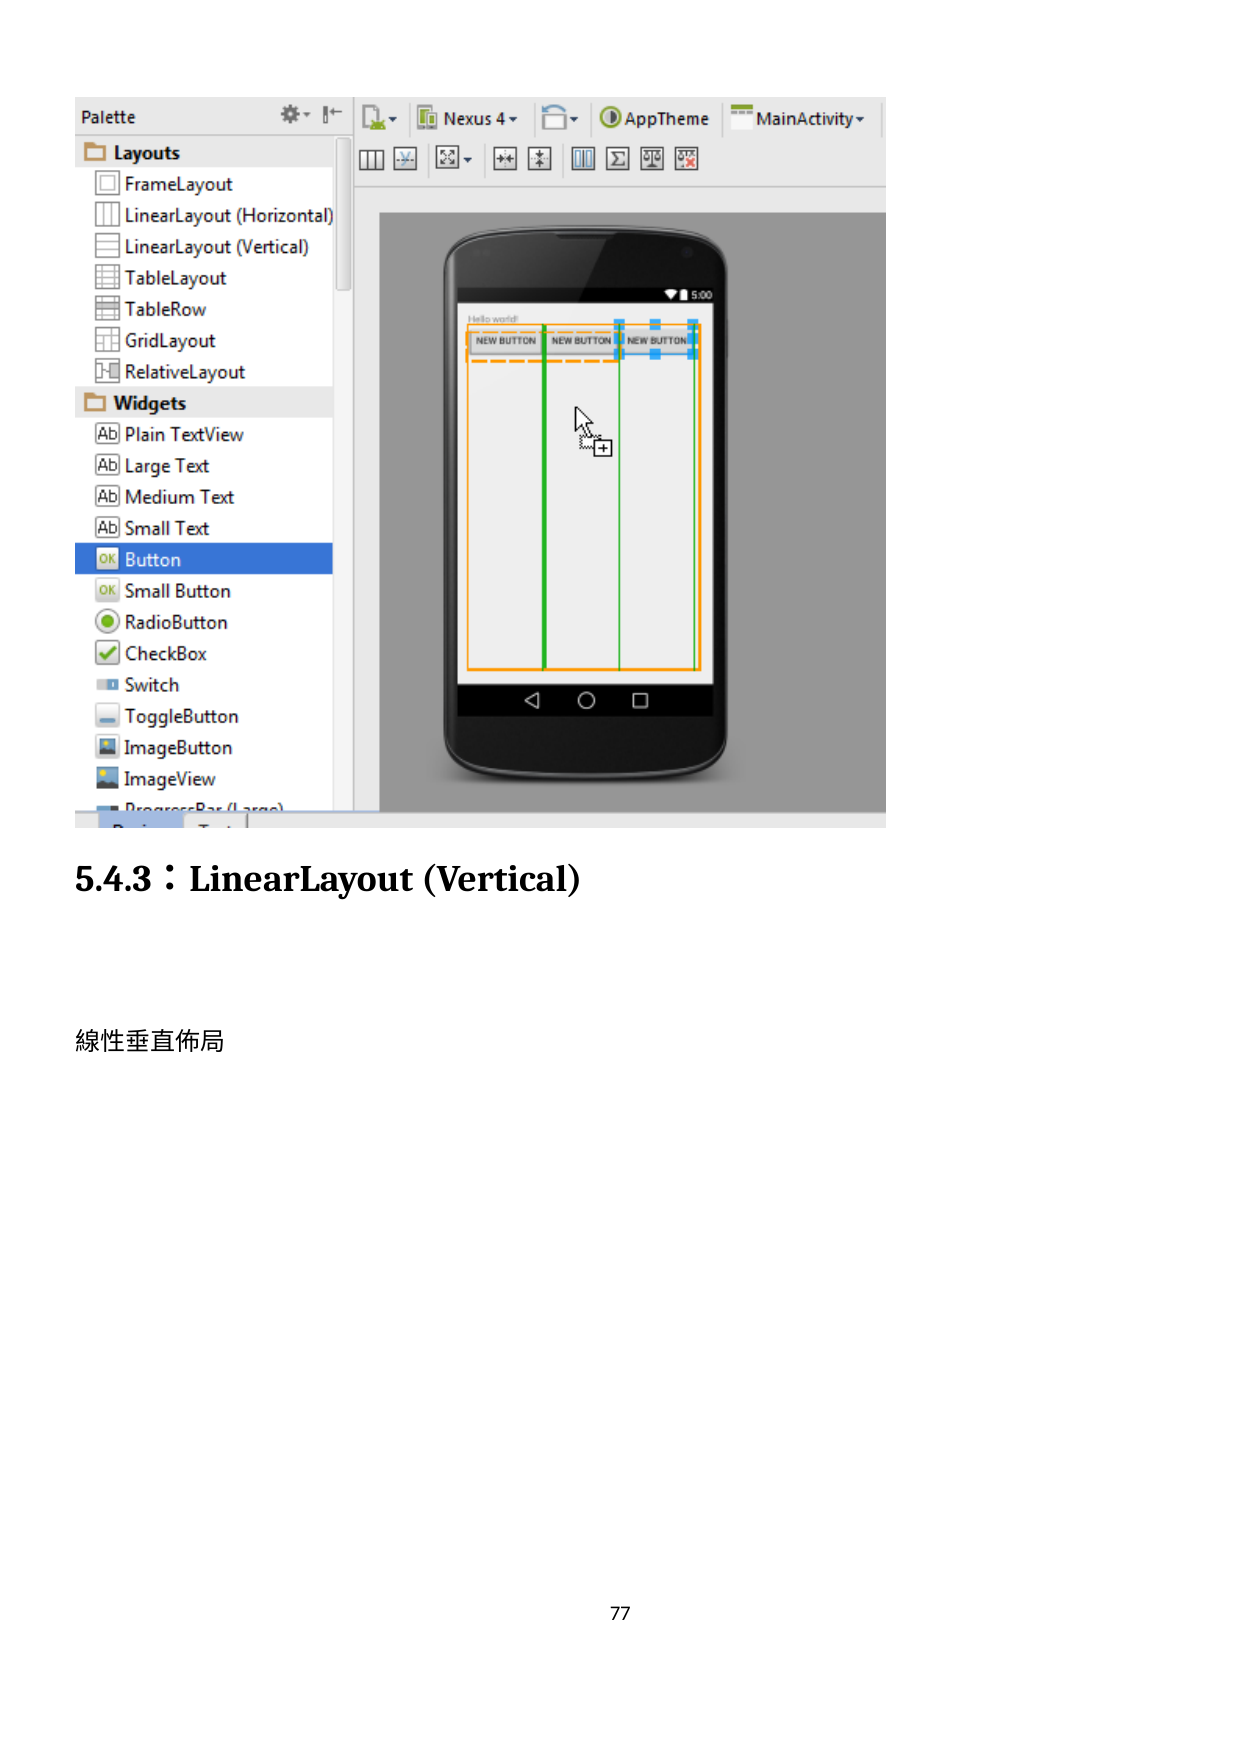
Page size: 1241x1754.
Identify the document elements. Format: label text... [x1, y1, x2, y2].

subtitle 5.4.3：LinearLayout (Vertical) [75, 837, 1165, 912]
text 線性垂直佈局 [75, 1021, 1165, 1058]
picture [75, 97, 886, 828]
